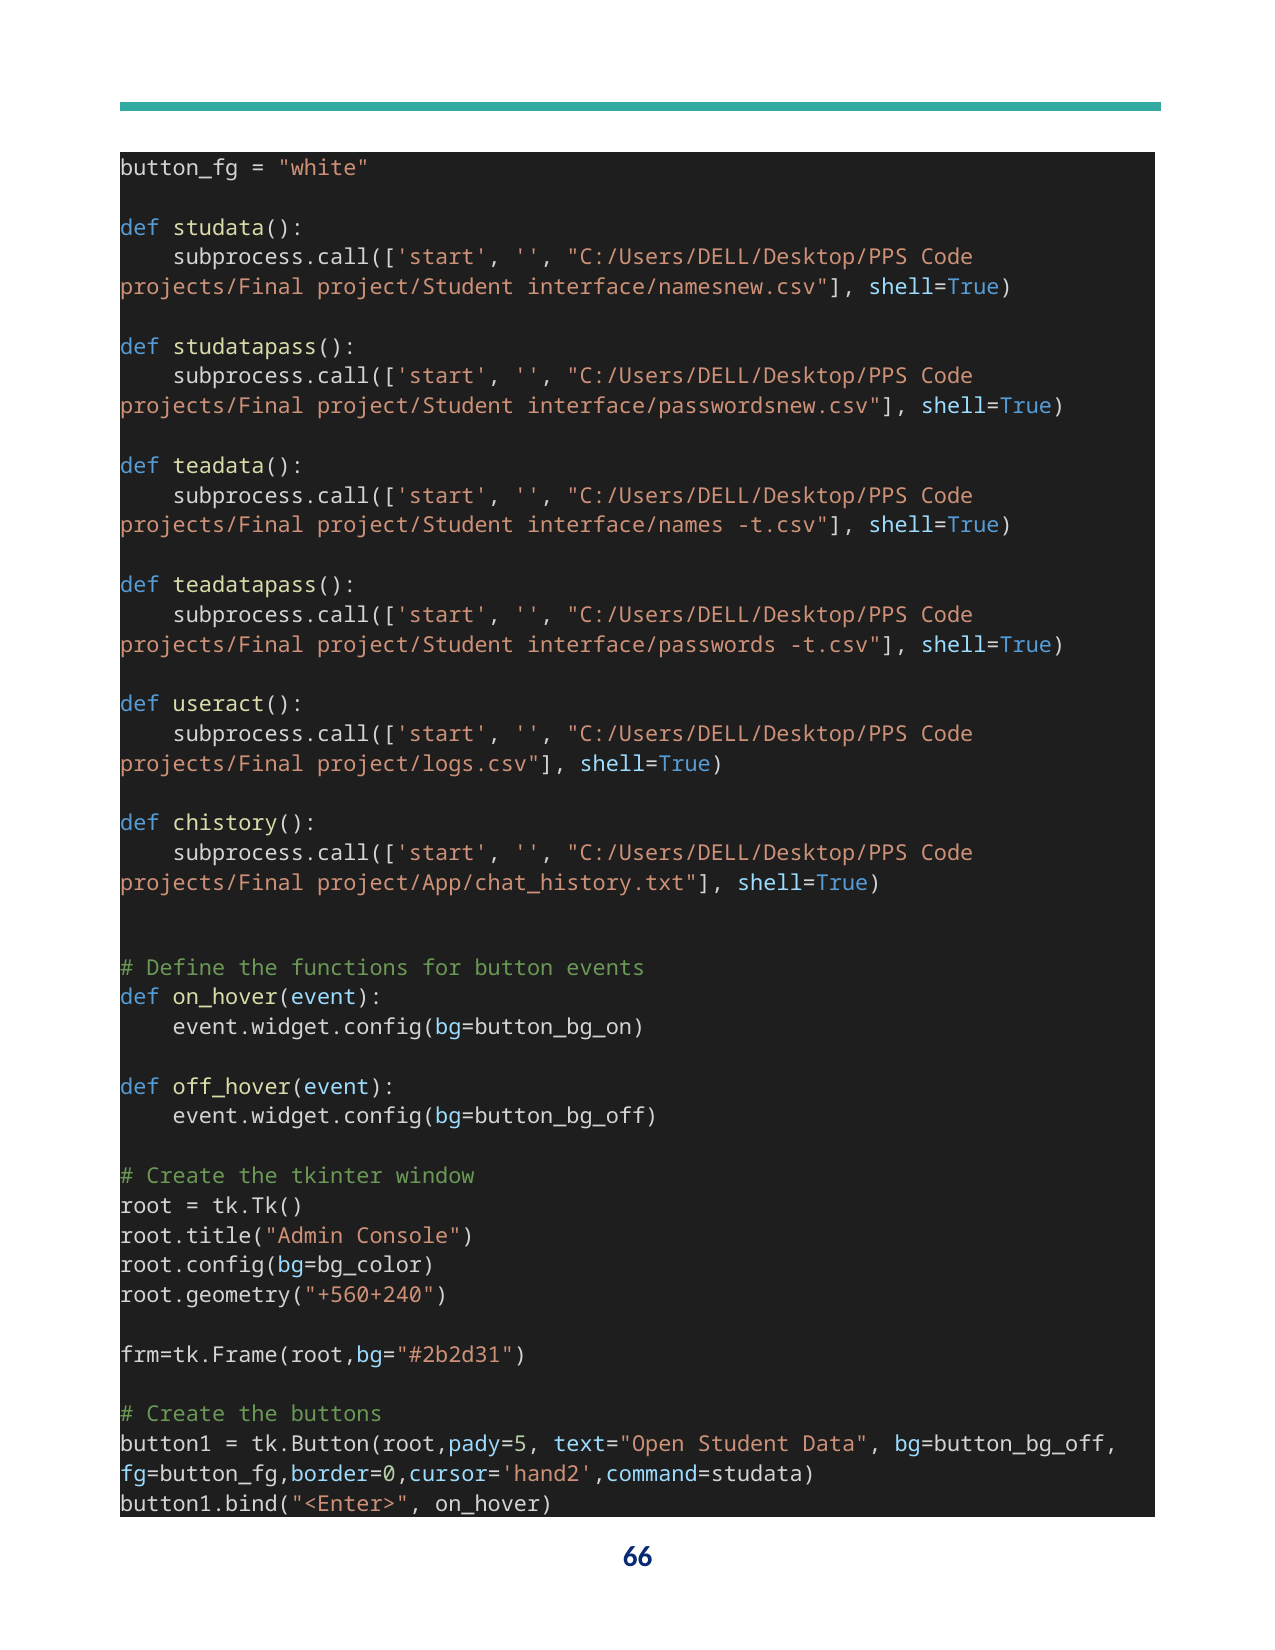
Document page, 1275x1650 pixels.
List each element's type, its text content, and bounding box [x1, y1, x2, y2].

text event.widget.config(bg=button_bg_off) [120, 1100, 1155, 1130]
text frm=tk.Frame(root,bg="#2b2d31") [120, 1339, 1155, 1368]
text event.widget.config(bg=button_bg_on) [120, 1011, 1155, 1041]
text subprocess.call(['start', '', "C:/Users/DELL/Desktop/PPS Code projects/Final project/logs.csv"], shell=True) [120, 718, 1155, 777]
text root = tk.Tk() [120, 1190, 1155, 1219]
text subprocess.call(['start', '', "C:/Users/DELL/Desktop/PPS Code projects/Final project/App/chat_history.txt"], shell=True) [120, 837, 1155, 897]
text subprocess.call(['start', '', "C:/Users/DELL/Desktop/PPS Code projects/Final project/Student interface/passwords -t.csv"], shell=True) [120, 599, 1155, 658]
text def teadatapass(): [120, 569, 1155, 599]
text button1.bind("<Enter>", on_hover) [120, 1488, 1155, 1517]
text def useract(): [120, 688, 1155, 718]
text # Define the functions for button events [120, 951, 1155, 981]
text subprocess.call(['start', '', "C:/Users/DELL/Desktop/PPS Code projects/Final project/Student interface/namesnew.csv"], shell=True) [120, 241, 1155, 301]
text root.geometry("+560+240") [120, 1279, 1155, 1309]
text # Create the tkinter window [120, 1160, 1155, 1190]
text def off_hover(event): [120, 1071, 1155, 1100]
text root.config(bg=bg_color) [120, 1249, 1155, 1279]
text subprocess.call(['start', '', "C:/Users/DELL/Desktop/PPS Code projects/Final project/Student interface/passwordsnew.csv"], shell=True) [120, 360, 1155, 420]
text def on_hover(event): [120, 981, 1155, 1011]
text button_fg = "white" [120, 152, 1155, 182]
text def studatapass(): [120, 331, 1155, 360]
text def teadata(): [120, 450, 1155, 479]
text # Create the buttons [120, 1398, 1155, 1428]
text subprocess.call(['start', '', "C:/Users/DELL/Desktop/PPS Code projects/Final project/Student interface/names -t.csv"], shell=True) [120, 479, 1155, 539]
text root.title("Admin Console") [120, 1219, 1155, 1249]
text button1 = tk.Button(root,pady=5, text="Open Student Data", bg=button_bg_off, fg=button_fg,border=0,cursor='hand2',command=studata) [120, 1428, 1155, 1488]
text def studata(): [120, 211, 1155, 241]
text def chistory(): [120, 807, 1155, 837]
